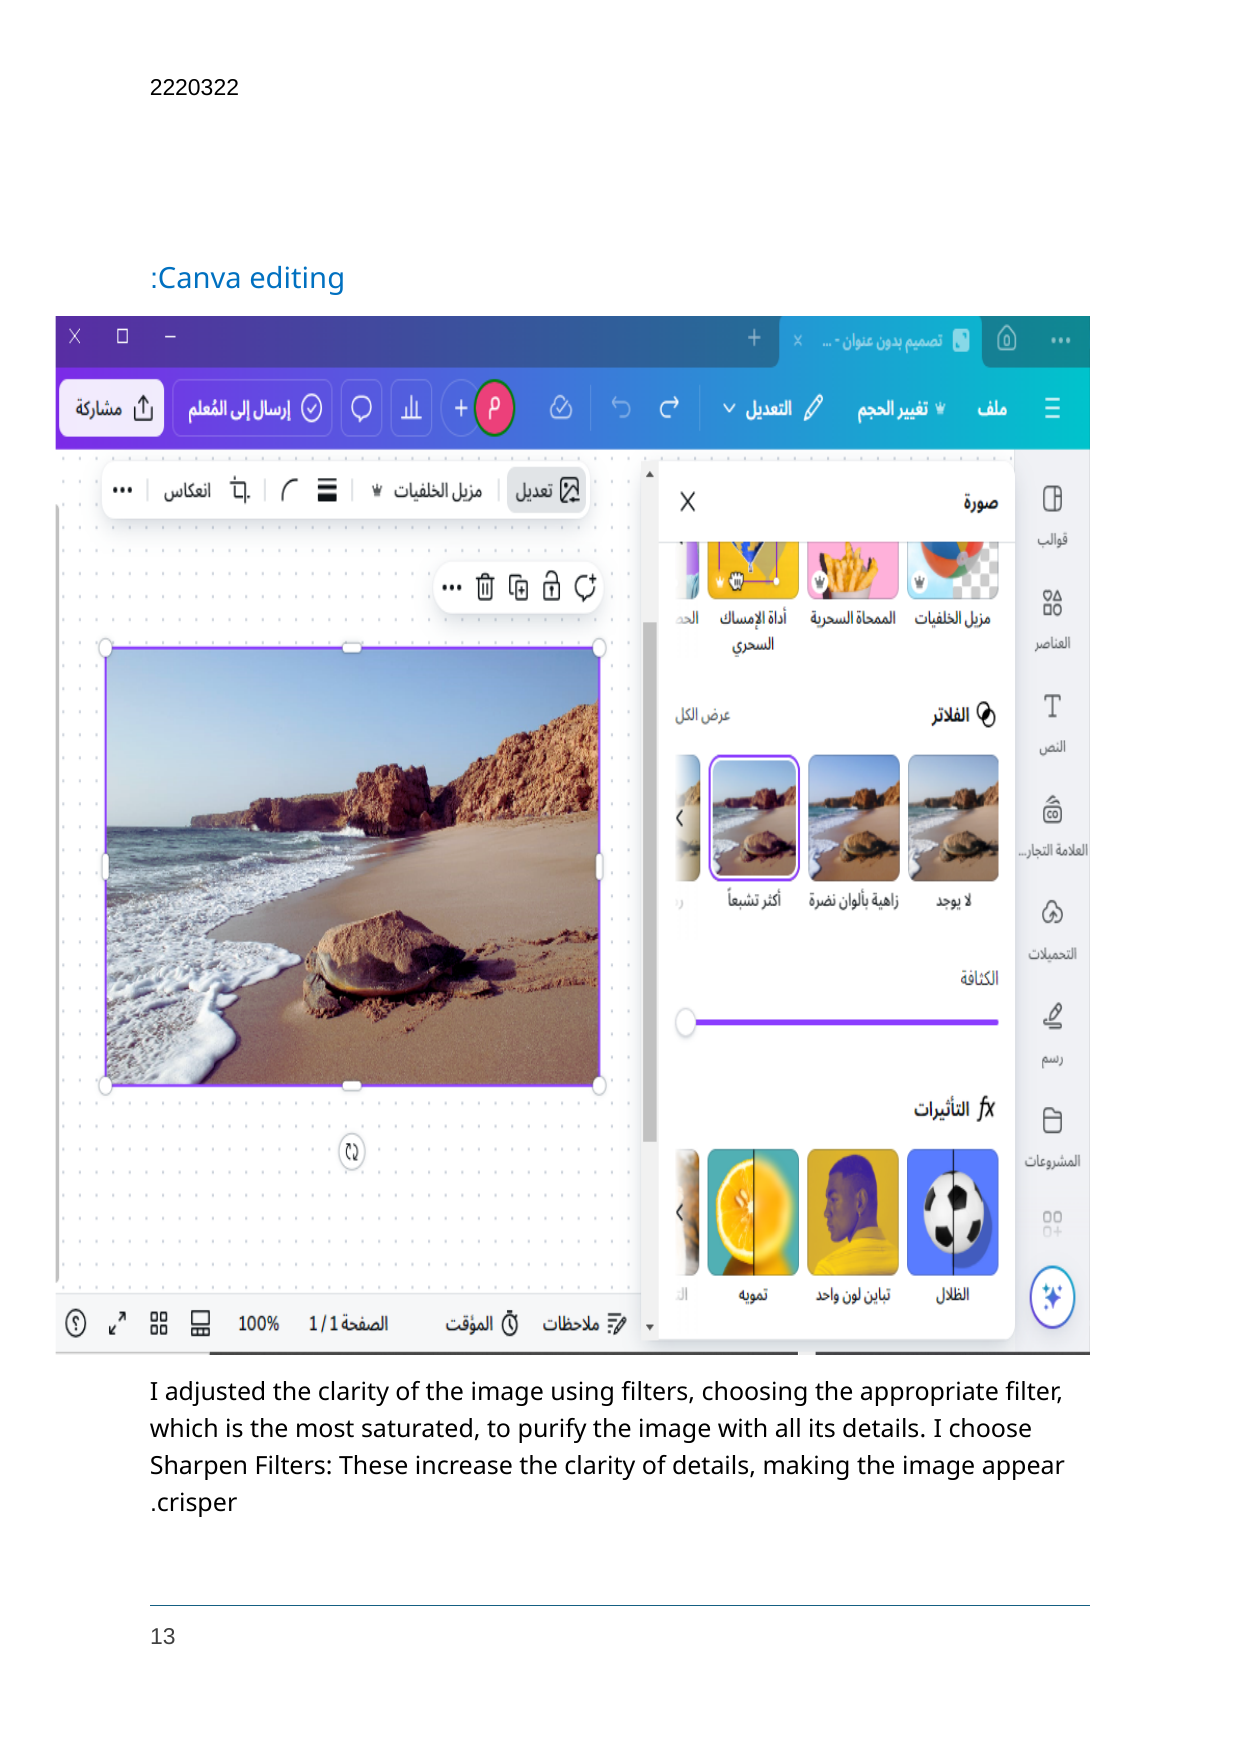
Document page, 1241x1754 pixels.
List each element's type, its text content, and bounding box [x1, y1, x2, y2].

text I adjusted the clarity of the image using filters, choosing the appropriate filter, which is the most saturated, to purify the image with all its details. I choose Sharpen Filters: These increase the clarity of details, making the image appear crisper. [150, 1374, 1090, 1518]
text Canva editing: [150, 257, 1090, 297]
picture [55, 316, 1090, 1355]
